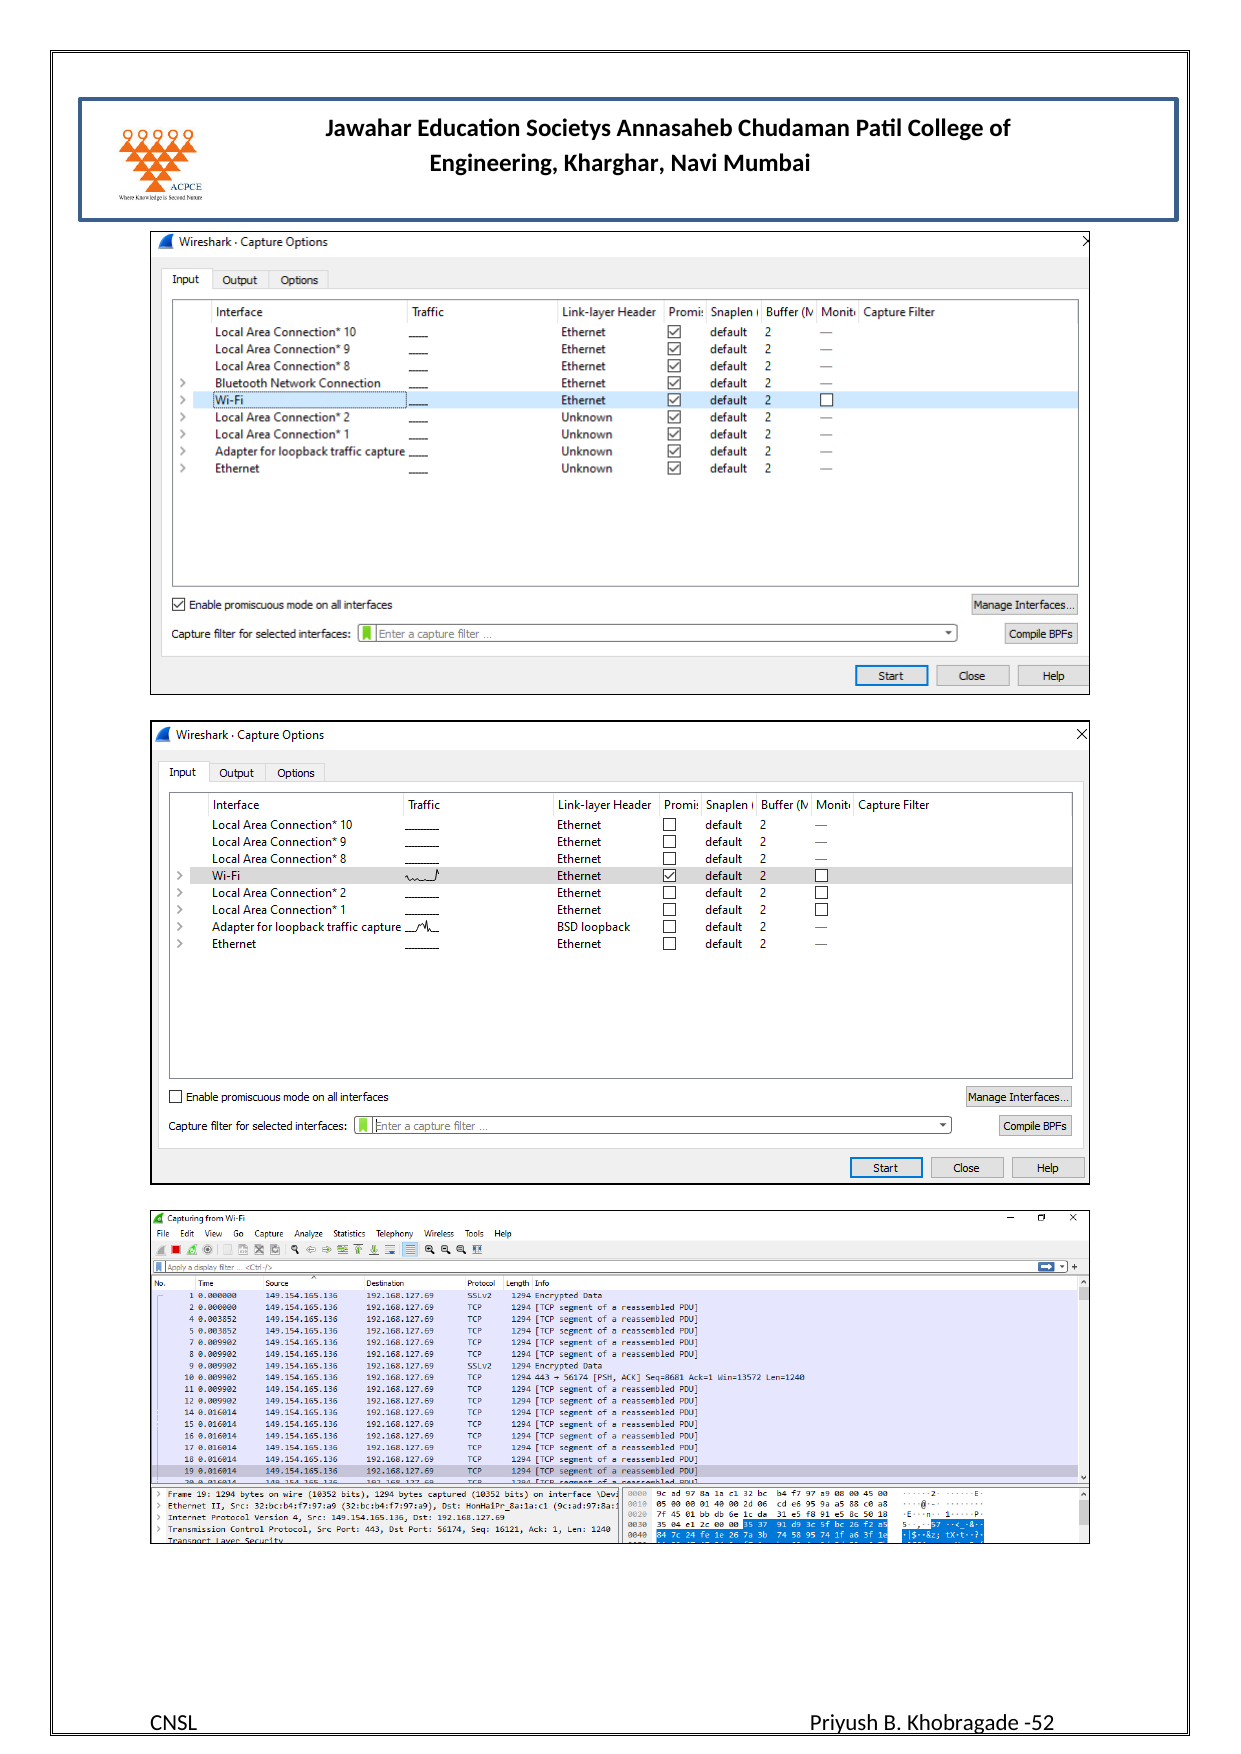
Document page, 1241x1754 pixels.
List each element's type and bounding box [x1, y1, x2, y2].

picture [151, 1211, 1089, 1543]
picture [151, 232, 1089, 694]
picture [103, 113, 218, 217]
picture [152, 722, 1089, 1183]
